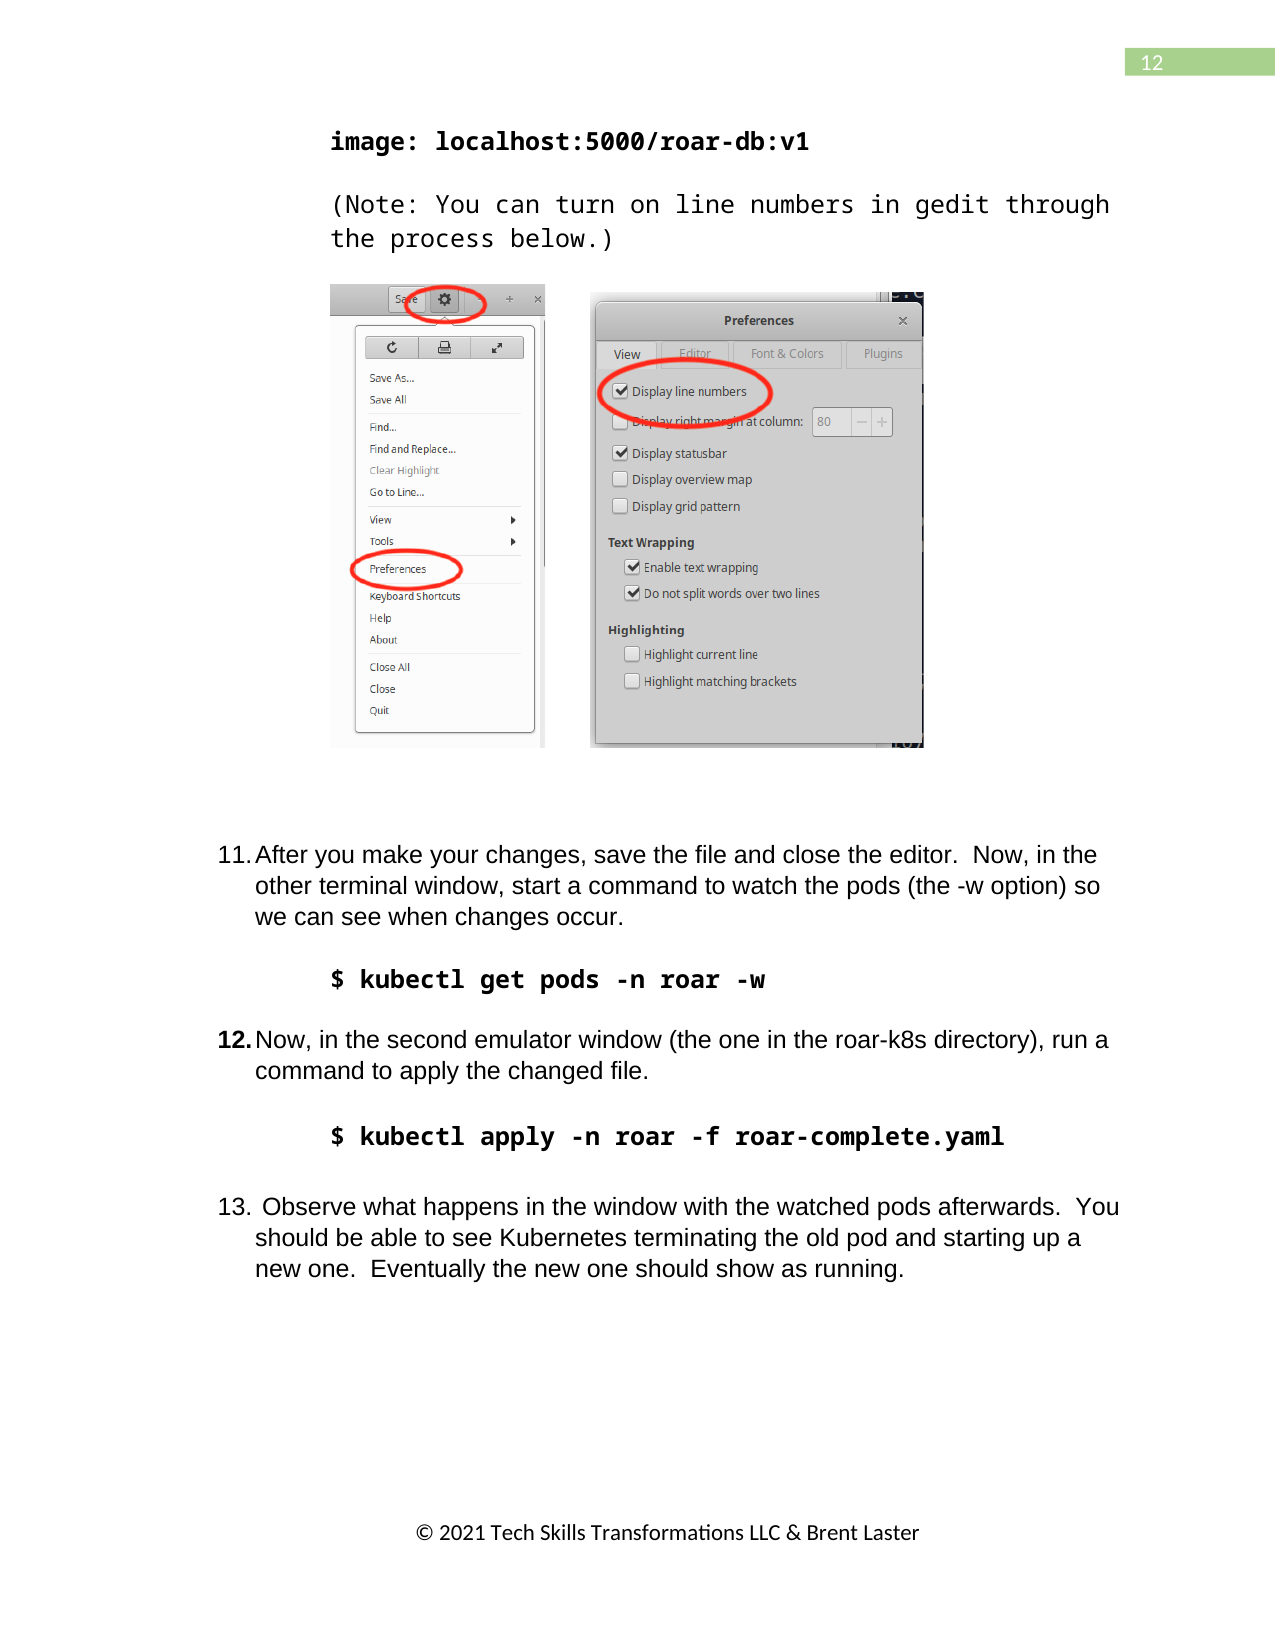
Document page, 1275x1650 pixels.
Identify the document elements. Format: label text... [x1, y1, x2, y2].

list After you make your changes, save the file and close the editor. Now, in the other terminal window, start a command to watch the pods (the -w option) so we can see when changes occur. [217, 840, 1125, 931]
picture [590, 292, 924, 748]
text $ kubectl get pods -n roar -w [330, 962, 1125, 996]
list $ kubectl apply -n roar -f roar-complete.yaml [330, 1118, 1125, 1152]
picture [330, 284, 546, 748]
list Now, in the second emulator window (the one in the roar-k8s directory), run a command to apply the changed file. [217, 1025, 1125, 1085]
text image: localhost:5000/roar-db:v1 [330, 124, 1125, 158]
list Observe what happens in the window with the watched pods afterwards. You should be able to see Kubernetes terminating the old pod and starting up a new one. Eventually the new one should show as running. [217, 1192, 1125, 1283]
text (Note: You can turn on line numbers in gedit through the process below.) [330, 187, 1125, 255]
